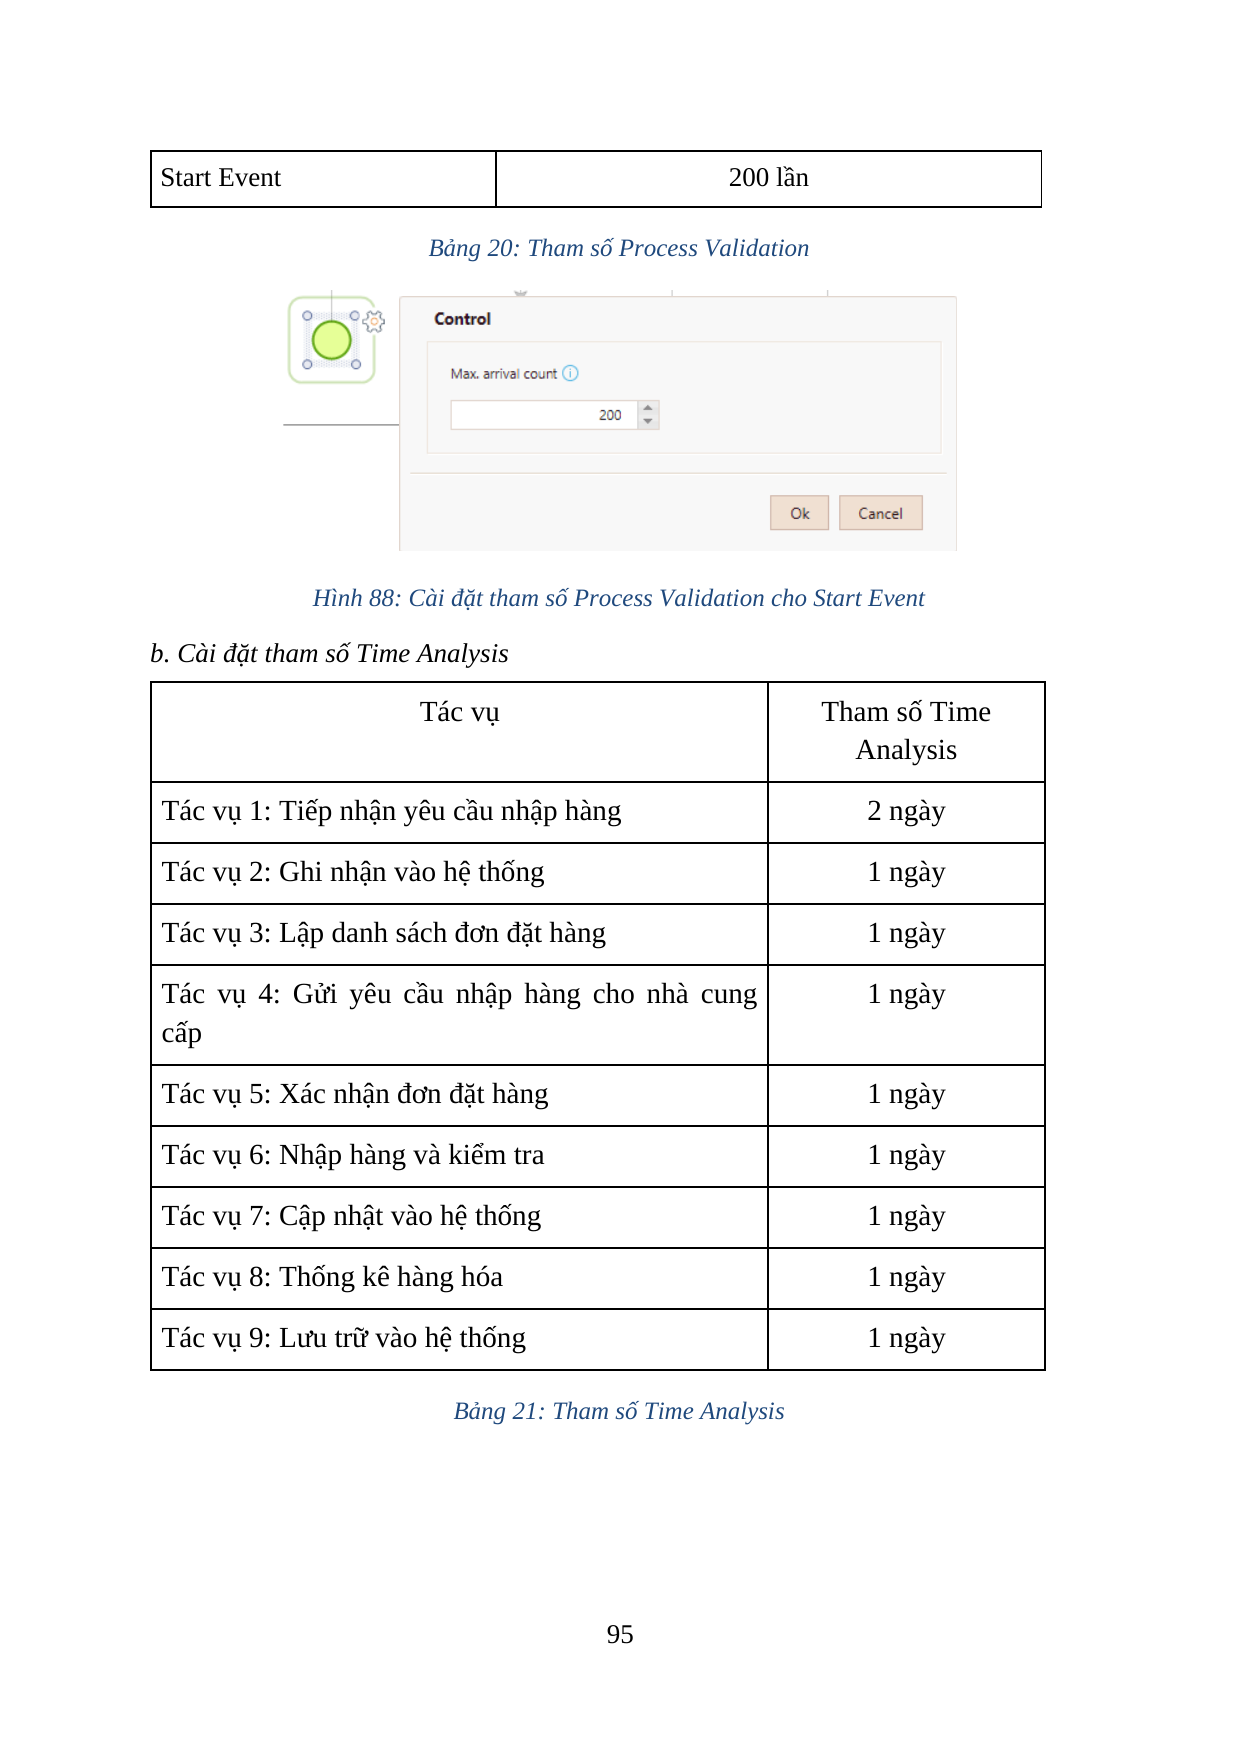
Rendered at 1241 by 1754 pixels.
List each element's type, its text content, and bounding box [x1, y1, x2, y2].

table_header Tác vụ [152, 683, 767, 781]
table_cell Tác vụ 2: Ghi nhận vào hệ thống [152, 844, 767, 903]
table_cell 1 ngày [769, 1066, 1044, 1125]
table_cell 1 ngày [769, 1188, 1044, 1247]
table_cell 1 ngày [769, 1127, 1044, 1186]
table_cell Tác vụ 9: Lưu trữ vào hệ thống [152, 1310, 767, 1369]
table_cell Tác vụ 5: Xác nhận đơn đặt hàng [152, 1066, 767, 1125]
table_cell Tác vụ 1: Tiếp nhận yêu cầu nhập hàng [152, 783, 767, 842]
table_cell 1 ngày [769, 966, 1044, 1064]
table_cell Tác vụ 4: Gửi yêu cầu nhập hàng cho nhà cung cấp [152, 966, 767, 1064]
table_cell 1 ngày [769, 844, 1044, 903]
text Hình 88: Cài đặt tham số Process Validation cho Start Event [150, 583, 1090, 612]
table_cell Tác vụ 7: Cập nhật vào hệ thống [152, 1188, 767, 1247]
table_cell 1 ngày [769, 1310, 1044, 1369]
picture [283, 290, 957, 551]
table_cell 200 lần [497, 152, 1041, 206]
table_cell 1 ngày [769, 1249, 1044, 1308]
subtitle b. Cài đặt tham số Time Analysis [150, 637, 1090, 668]
table_cell 2 ngày [769, 783, 1044, 842]
table_cell Tác vụ 3: Lập danh sách đơn đặt hàng [152, 905, 767, 964]
table_cell Start Event [152, 152, 495, 206]
table_cell Tác vụ 8: Thống kê hàng hóa [152, 1249, 767, 1308]
table_cell Tác vụ 6: Nhập hàng và kiểm tra [152, 1127, 767, 1186]
table_cell 1 ngày [769, 905, 1044, 964]
table_header Tham số Time Analysis [769, 683, 1044, 781]
